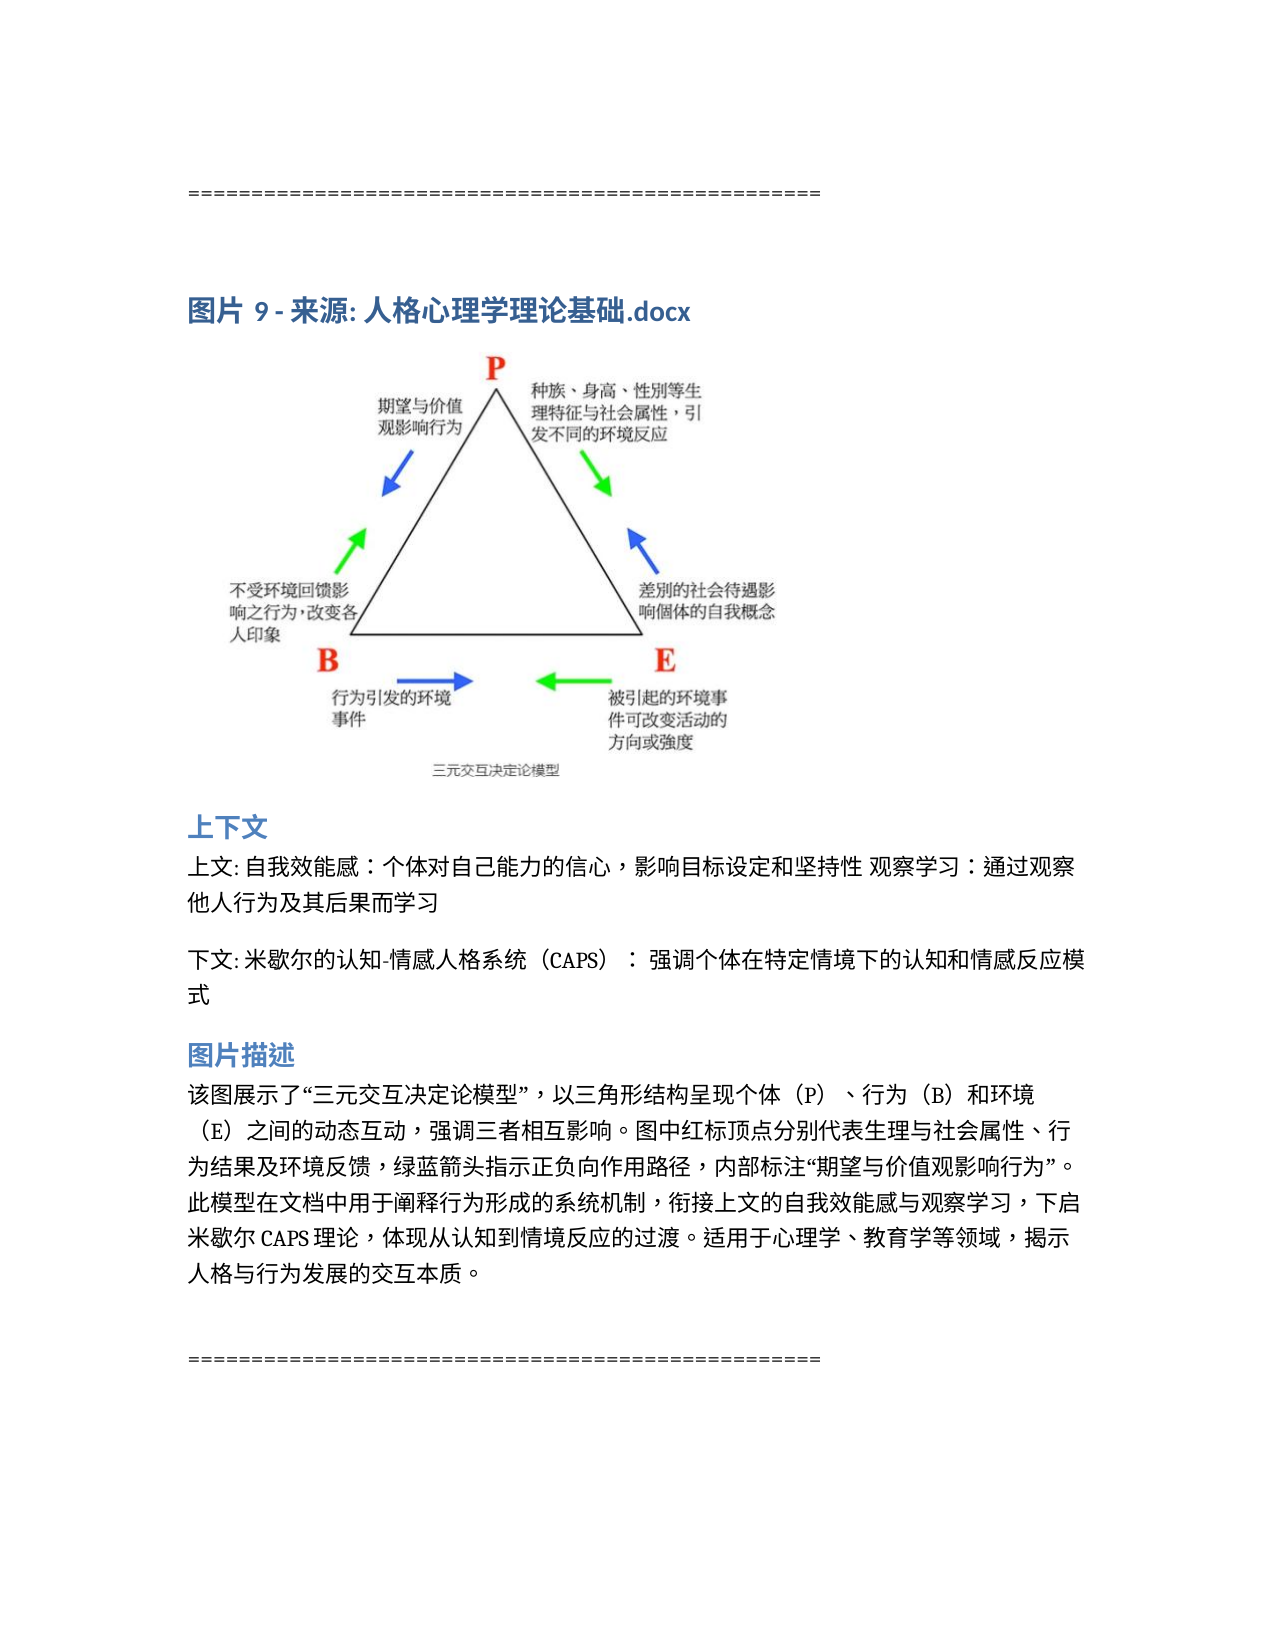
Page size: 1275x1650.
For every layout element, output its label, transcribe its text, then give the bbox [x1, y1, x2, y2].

text 上文: 自我效能感：个体对自己能力的信心，影响目标设定和坚持性 观察学习：通过观察他人行为及其后果而学习 [187, 851, 1087, 918]
text ================================================== [187, 150, 1087, 237]
text 下文: 米歇尔的认知-情感人格系统（CAPS）： 强调个体在特定情境下的认知和情感反应模式 [187, 943, 1087, 1011]
subtitle 图片 9 - 来源: 人格心理学理论基础.docx [187, 291, 1087, 330]
picture [206, 336, 807, 784]
subtitle 上下文 [187, 808, 1087, 845]
text 该图展示了“三元交互决定论模型”，以三角形结构呈现个体（P）、行为（B）和环境（E）之间的动态互动，强调三者相互影响。图中红标顶点分别代表生理与社会属性、行为结果及环境反馈，绿蓝箭头指示正负向作用路径，内部标注“期望与价值观影响行为”。此模型在文档中用于阐释行为形成的系统机制，衔接上文的自我效能感与观察学习，下启米歇尔CAPS理论，体现从认知到情境反应的过渡。适用于心理学、教育学等领域，揭示人格与行为发展的交互本质。 [187, 1079, 1087, 1289]
text ================================================== [187, 1315, 1087, 1402]
subtitle 图片描述 [187, 1036, 1087, 1073]
